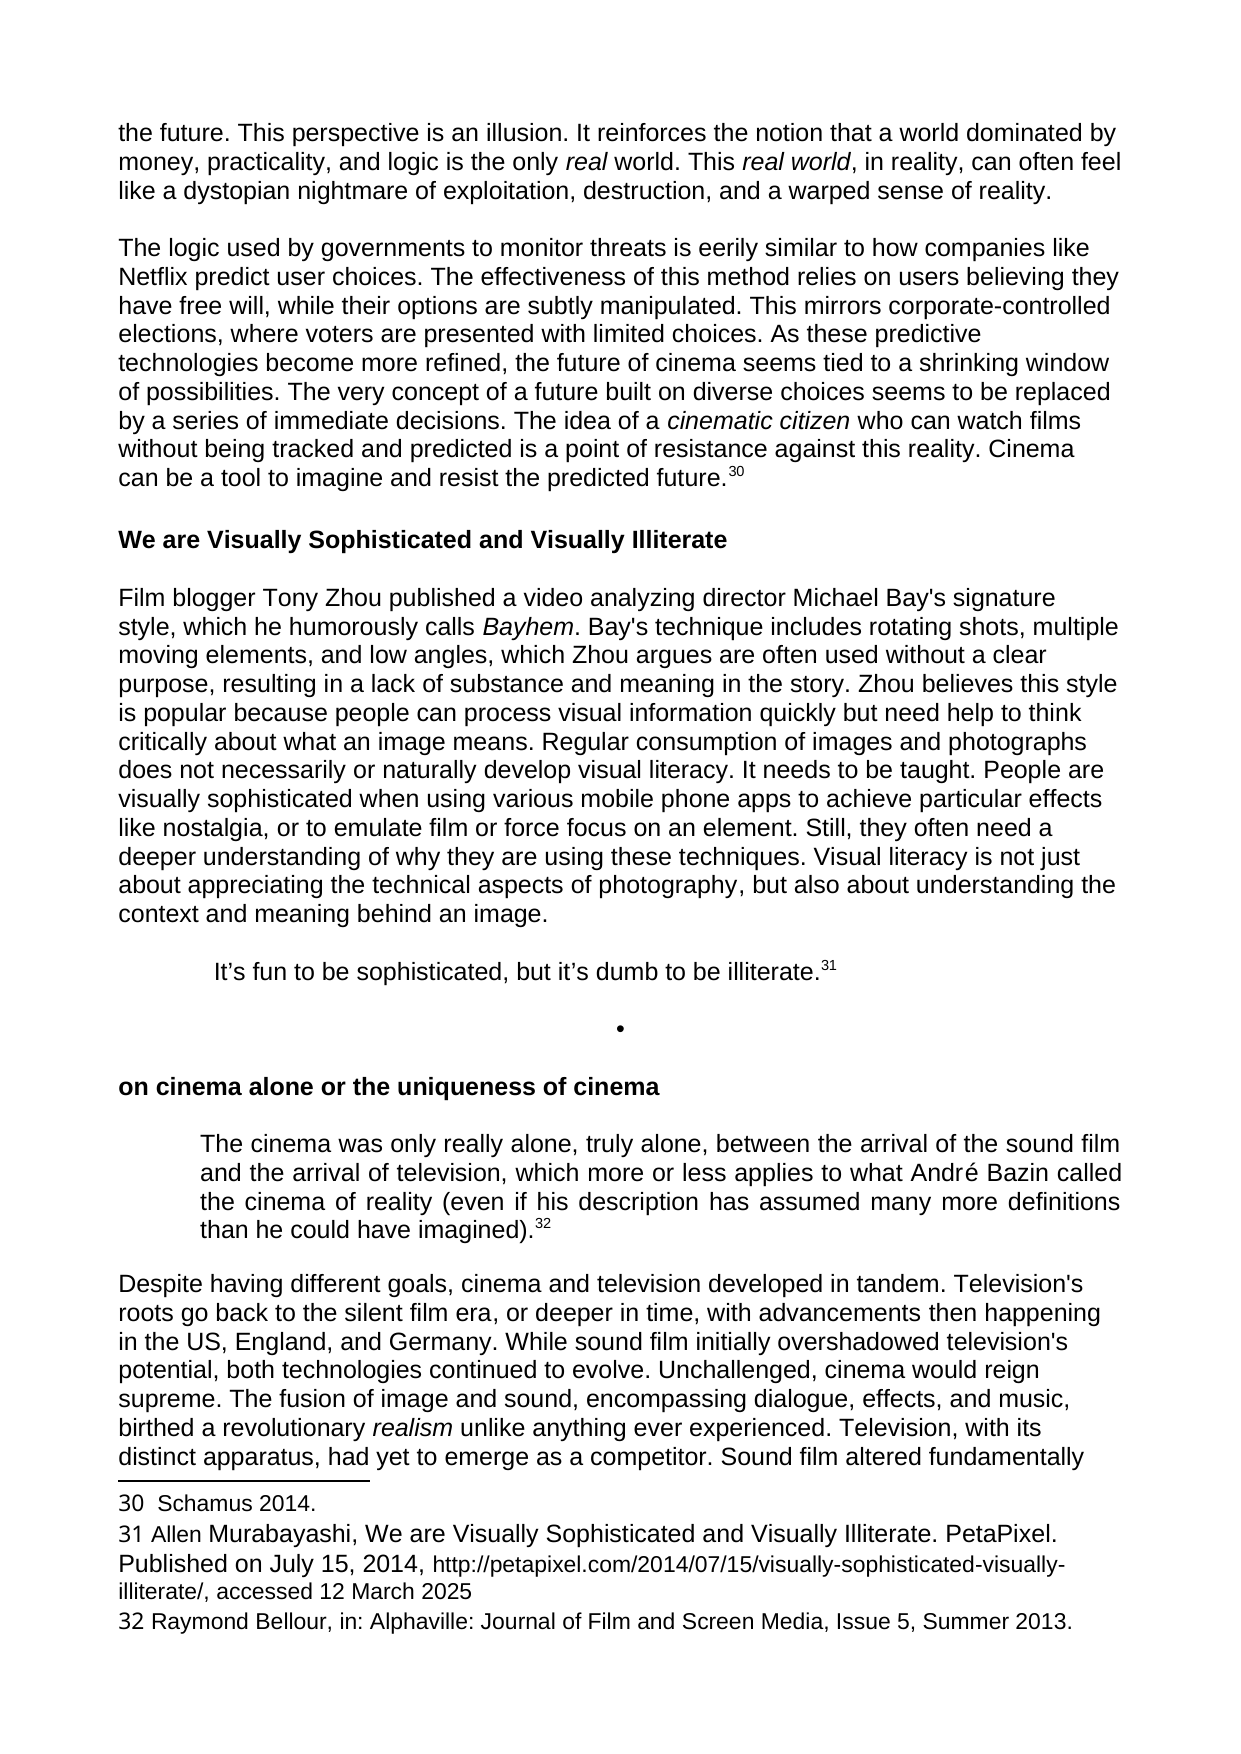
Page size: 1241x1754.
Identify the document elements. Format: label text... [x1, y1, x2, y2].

text Film blogger Tony Zhou published a video analyzing director Michael Bay's signature style, which he humorously calls Bayhem. Bay's technique includes rotating shots, multiple moving elements, and low angles, which Zhou argues are often used without a clear purpose, resulting in a lack of substance and meaning in the story. Zhou believes this style is popular because people can process visual information quickly but need help to think critically about what an image means. Regular consumption of images and photographs does not necessarily or naturally develop visual literacy. It needs to be taught. People are visually sophisticated when using various mobile phone apps to achieve particular effects like nostalgia, or to emulate film or force focus on an element. Still, they often need a deeper understanding of why they are using these techniques. Visual literacy is not just about appreciating the technical aspects of photography, but also about understanding the context and meaning behind an image. [118, 583, 1122, 928]
text The logic used by governments to monitor threats is eerily similar to how companies like Netflix predict user choices. The effectiveness of this method relies on users believing they have free will, while their options are subtly manipulated. This mirrors corporate-controlled elections, where voters are presented with limited choices. As these predictive technologies become more refined, the future of cinema seems tied to a shrinking window of possibilities. The very concept of a future built on diverse choices seems to be replaced by a series of immediate decisions. The idea of a cinematic citizen who can watch films without being tracked and predicted is a point of resistance against this reality. Cinema can be a tool to imagine and resist the predicted future. [118, 233, 1122, 492]
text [118, 118, 1122, 204]
text It’s fun to be sophisticated, but it’s dumb to be illiterate. [213, 957, 1122, 985]
text on cinema alone or the uniqueness of cinema [118, 1072, 1122, 1100]
text The cinema was only really alone, truly alone, between the arrival of the sound film and the arrival of television, which more or less applies to what André Bazin called the cinema of reality (even if his description has assumed many more definitions than he could have imagined). [200, 1129, 1122, 1244]
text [118, 1269, 1122, 1470]
text We are Visually Sophisticated and Visually Illiterate [118, 525, 1122, 554]
text • [118, 1014, 1122, 1043]
